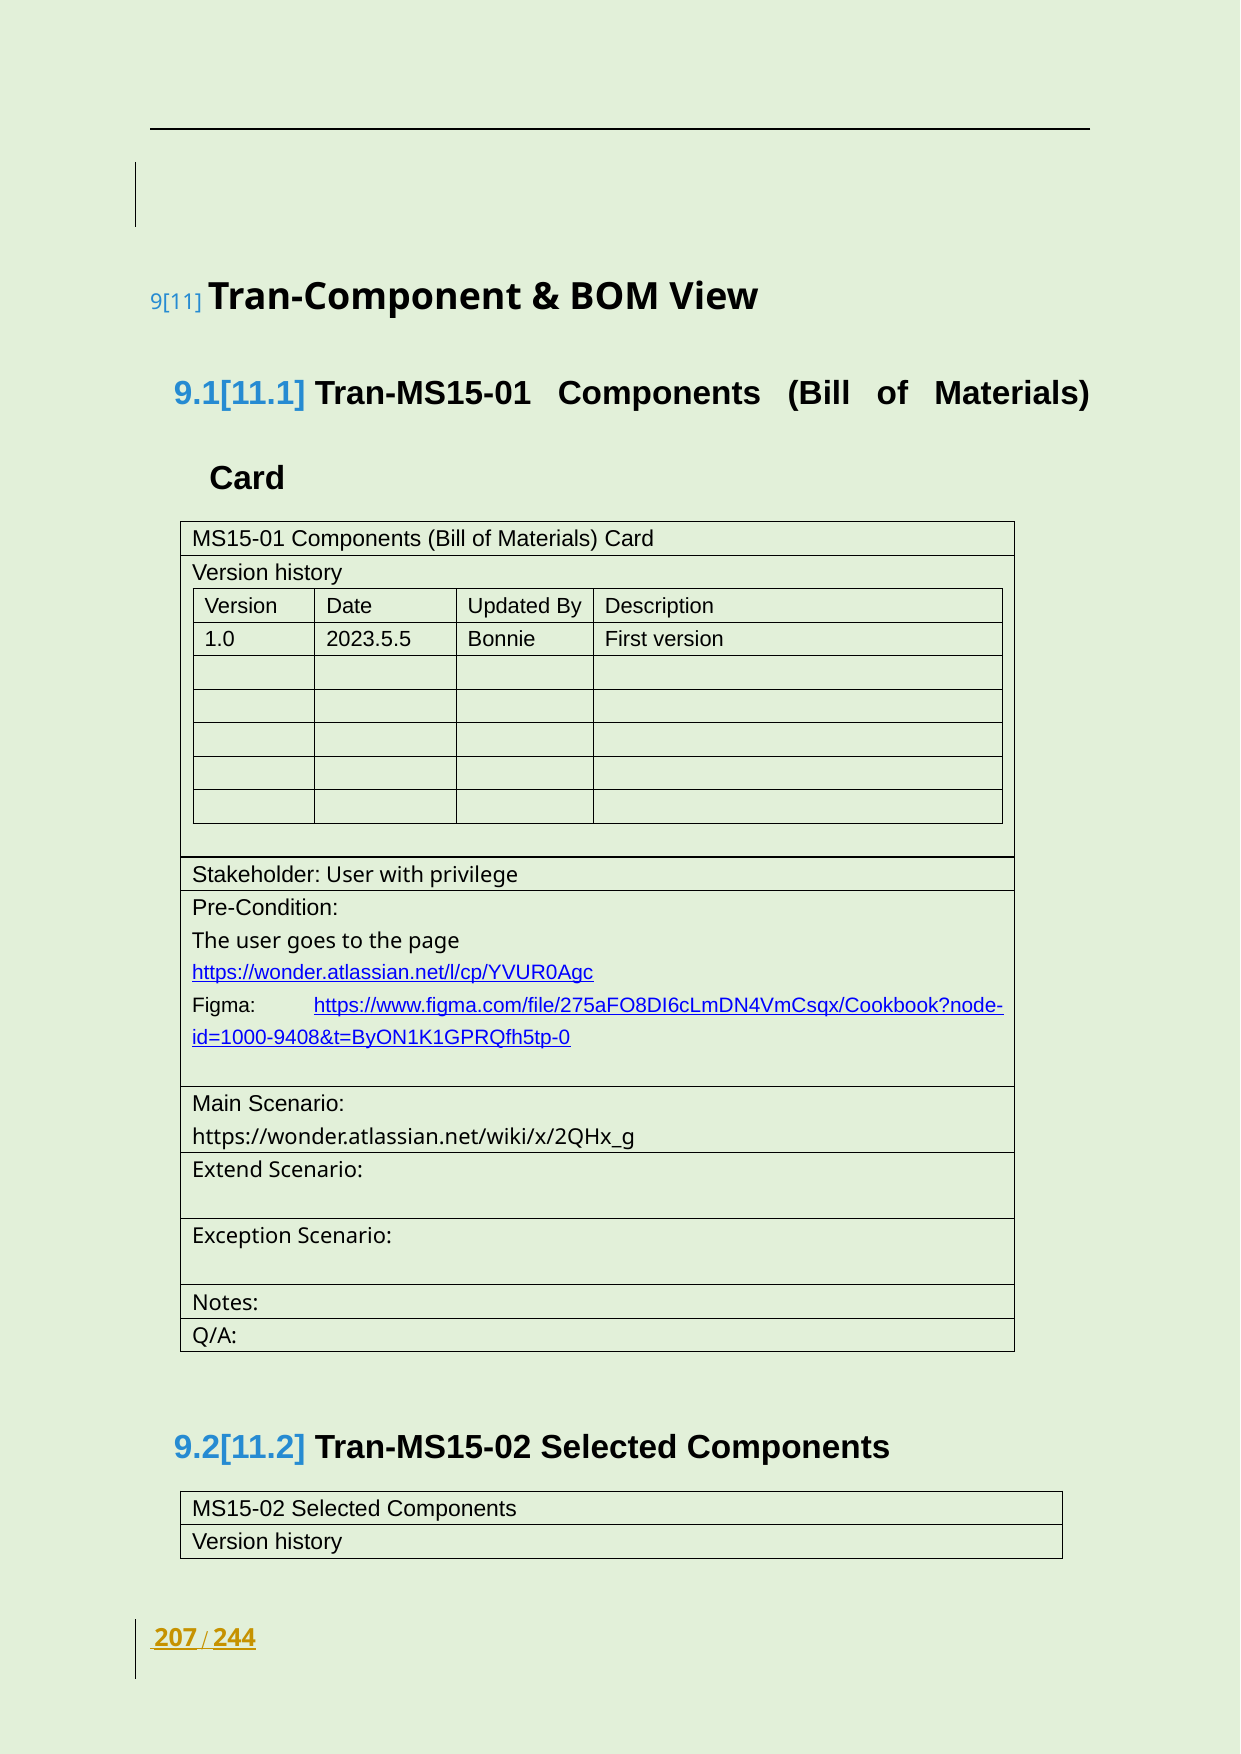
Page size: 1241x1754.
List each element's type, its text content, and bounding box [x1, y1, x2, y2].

table_cell Q/A: [181, 1319, 1014, 1351]
table_cell Extend Scenario: [181, 1153, 1014, 1218]
table_cell Main Scenario: https://wonder.atlassian.net/wiki/x/2QHx_g [181, 1087, 1014, 1152]
table_header MS15-02 Selected Components [181, 1492, 1062, 1524]
subtitle Tran-MS15-02 Selected Components [174, 1414, 1090, 1479]
table_cell Notes: [181, 1285, 1014, 1318]
table_cell Stakeholder: User with privilege [181, 858, 1014, 890]
table_cell Exception Scenario: [181, 1219, 1014, 1284]
table_cell Version history [181, 1525, 1062, 1558]
subtitle Tran-MS15-01 Components (Bill of Materials) Card [174, 360, 1090, 509]
subtitle Tran-Component & BOM View [150, 262, 1090, 327]
table_header MS15-01 Components (Bill of Materials) Card [181, 522, 1014, 554]
table_cell Pre-Condition: The user goes to the page https://wonder.atlassian.net/l/cp/YVUR0Agc Figma: https://www.figma.com/file/275aFO8DI6cLmDN4VmCsqx/Cookbook?node-id=1000-9408&t=ByON1K1GPRQfh5tp-0 [181, 891, 1014, 1086]
table_cell Version history [181, 556, 1014, 856]
